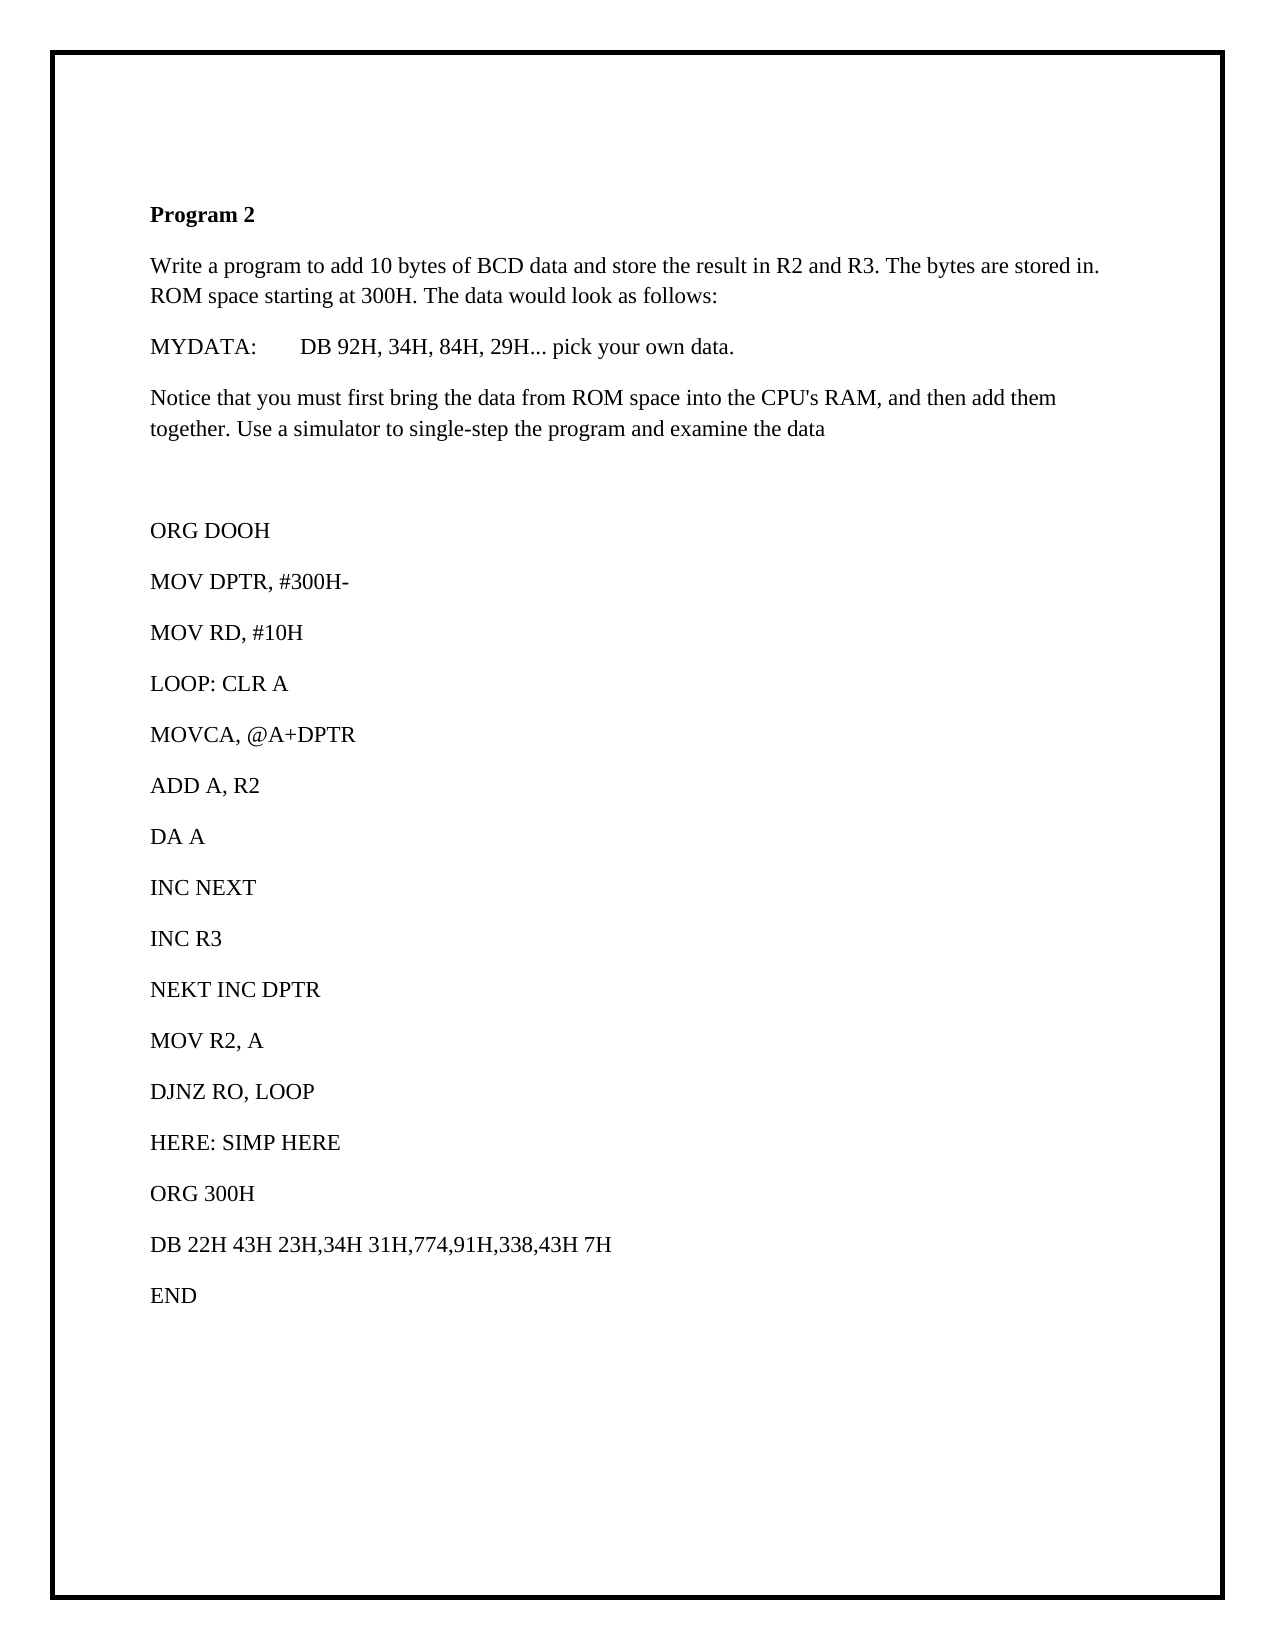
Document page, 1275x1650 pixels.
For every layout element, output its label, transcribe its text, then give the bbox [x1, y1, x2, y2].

text DB 22H 43H 23H,34H 31H,774,91H,338,43H 7H [150, 1231, 1125, 1258]
text Program 2 [150, 201, 1125, 227]
text DJNZ RO, LOOP [150, 1078, 1125, 1104]
text HERE: SIMP HERE [150, 1129, 1125, 1156]
text ORG 300H [150, 1180, 1125, 1207]
text Write a program to add 10 bytes of BCD data and store the result in R2 and R3. The bytes are stored in. ROM space starting at 300H. The data would look as follows: [150, 252, 1125, 309]
text MOV R2, A [150, 1027, 1125, 1053]
text Notice that you must first bring the data from ROM space into the CPU's RAM, and then add them together. Use a simulator to single-step the program and examine the data [150, 384, 1125, 441]
text END [150, 1282, 1125, 1309]
text ORG DOOH [150, 517, 1125, 543]
text DA A [150, 823, 1125, 849]
text INC R3 [150, 925, 1125, 951]
text ADD A, R2 [150, 772, 1125, 798]
text MOV RD, #10H [150, 619, 1125, 645]
text MOV DPTR, #300H- [150, 568, 1125, 594]
text NEKT INC DPTR [150, 976, 1125, 1002]
text MOVCA, @A+DPTR [150, 721, 1125, 747]
text LOOP: CLR A [150, 670, 1125, 696]
text MYDATA: DB 92H, 34H, 84H, 29H... pick your own data. [150, 333, 1125, 360]
text INC NEXT [150, 874, 1125, 900]
